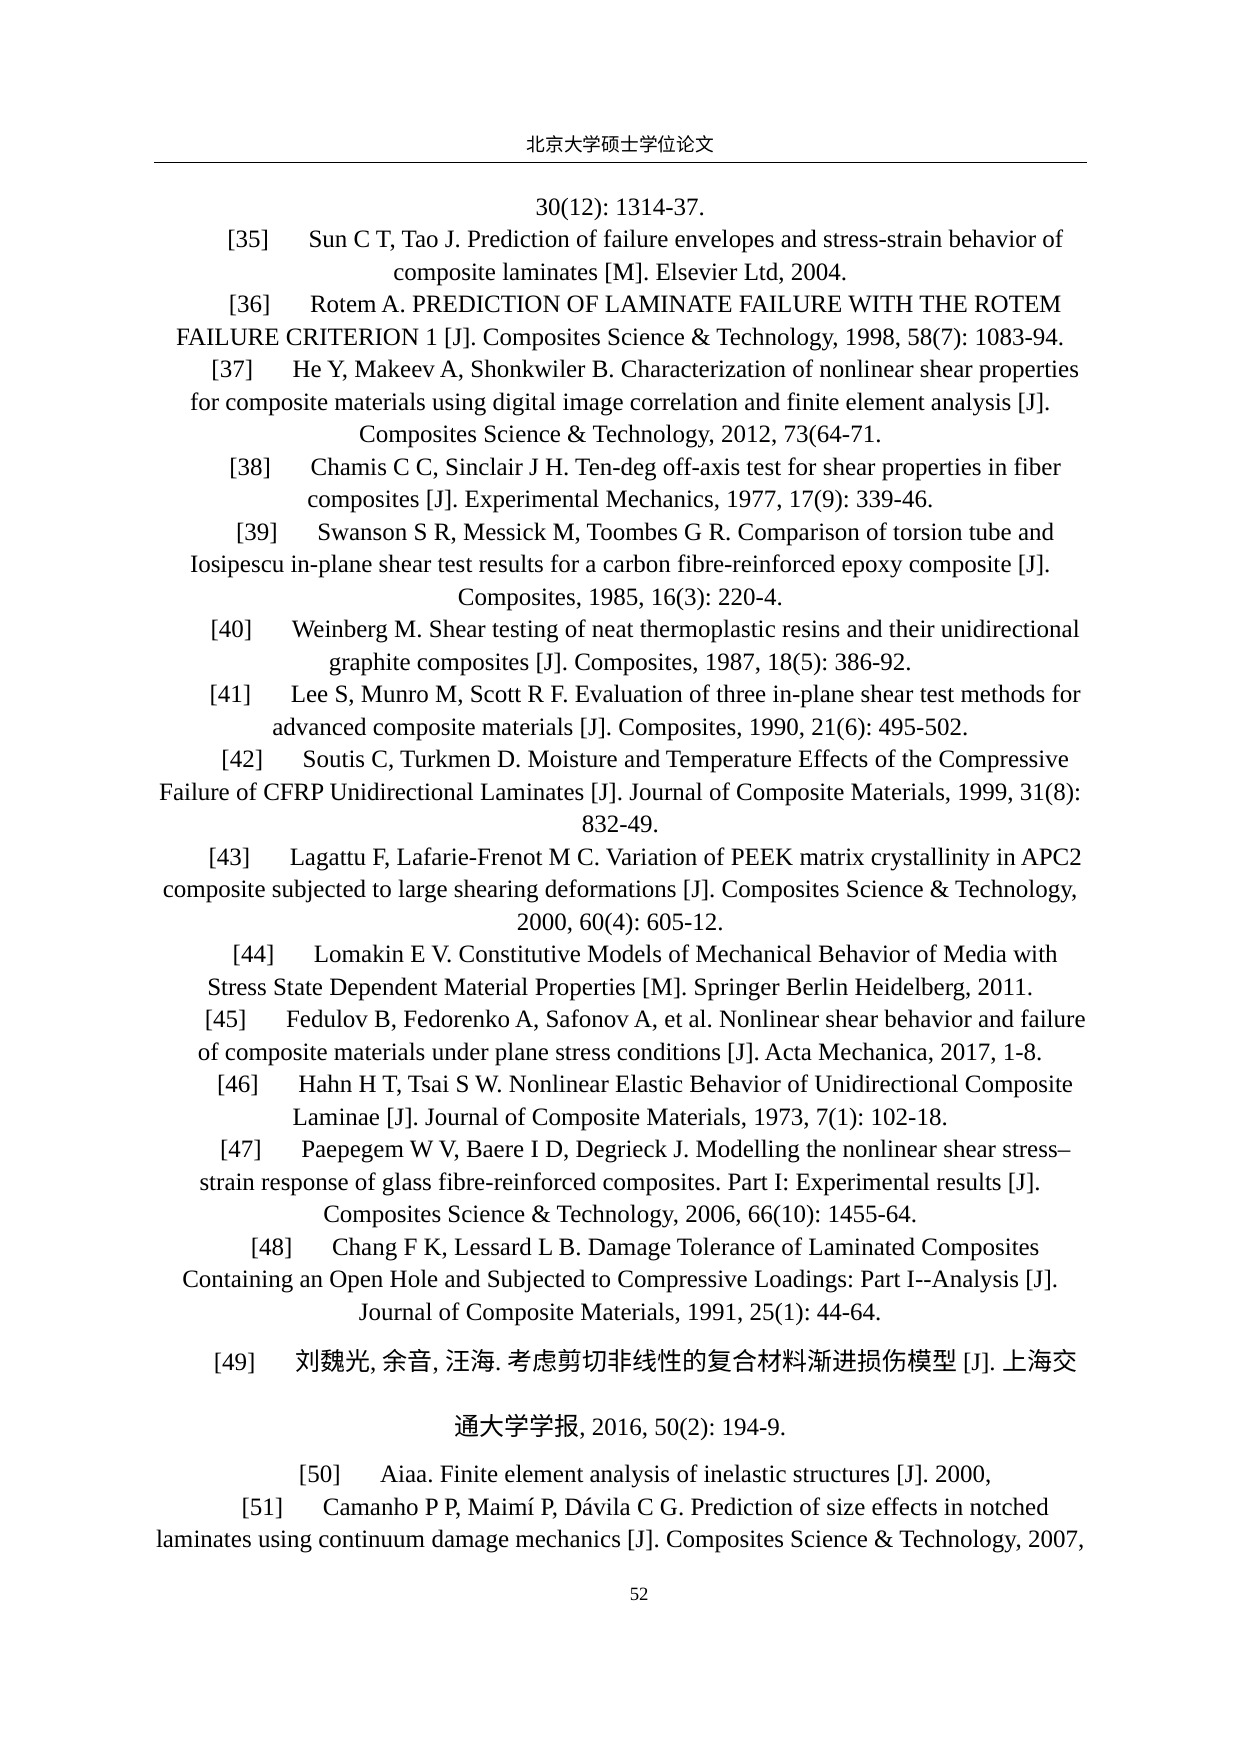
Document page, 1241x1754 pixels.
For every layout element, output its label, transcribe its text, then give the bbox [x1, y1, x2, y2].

text [44] Lomakin E V. Constitutive Models of Mechanical Behavior of Media with Stress State Dependent Material Properties [M]. Springer Berlin Heidelberg, 2011. [153, 937, 1087, 1002]
text [45] Fedulov B, Fedorenko A, Safonov A, et al. Nonlinear shear behavior and failure of composite materials under plane stress conditions [J]. Acta Mechanica, 2017, 1-8. [153, 1002, 1087, 1067]
text [47] Paepegem W V, Baere I D, Degrieck J. Modelling the nonlinear shear stress–strain response of glass fibre-reinforced composites. Part I: Experimental results [J]. Composites Science & Technology, 2006, 66(10): 1455-64. [153, 1132, 1087, 1230]
text [41] Lee S, Munro M, Scott R F. Evaluation of three in-plane shear test methods for advanced composite materials [J]. Composites, 1990, 21(6): 495-502. [153, 677, 1087, 742]
text [40] Weinberg M. Shear testing of neat thermoplastic resins and their unidirectional graphite composites [J]. Composites, 1987, 18(5): 386-92. [153, 612, 1087, 677]
text [39] Swanson S R, Messick M, Toombes G R. Comparison of torsion tube and Iosipescu in-plane shear test results for a carbon fibre-reinforced epoxy composite [J]. Composites, 1985, 16(3): 220-4. [153, 515, 1087, 612]
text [153, 1490, 1087, 1555]
text [37] He Y, Makeev A, Shonkwiler B. Characterization of nonlinear shear properties for composite materials using digital image correlation and finite element analysis [J]. Composites Science & Technology, 2012, 73(64-71. [153, 352, 1087, 450]
text [38] Chamis C C, Sinclair J H. Ten-deg off-axis test for shear properties in fiber composites [J]. Experimental Mechanics, 1977, 17(9): 339-46. [153, 450, 1087, 515]
text [46] Hahn H T, Tsai S W. Nonlinear Elastic Behavior of Unidirectional Composite Laminae [J]. Journal of Composite Materials, 1973, 7(1): 102-18. [153, 1067, 1087, 1132]
text [48] Chang F K, Lessard L B. Damage Tolerance of Laminated Composites Containing an Open Hole and Subjected to Compressive Loadings: Part I--Analysis [J]. Journal of Composite Materials, 1991, 25(1): 44-64. [153, 1230, 1087, 1327]
text [35] Sun C T, Tao J. Prediction of failure envelopes and stress-strain behavior of composite laminates [M]. Elsevier Ltd, 2004. [153, 222, 1087, 287]
text [36] Rotem A. PREDICTION OF LAMINATE FAILURE WITH THE ROTEM FAILURE CRITERION 1 [J]. Composites Science & Technology, 1998, 58(7): 1083-94. [153, 287, 1087, 352]
text [50] Aiaa. Finite element analysis of inelastic structures [J]. 2000, [153, 1457, 1087, 1490]
text [43] Lagattu F, Lafarie-Frenot M C. Variation of PEEK matrix crystallinity in APC2 composite subjected to large shearing deformations [J]. Composites Science & Technology, 2000, 60(4): 605-12. [153, 840, 1087, 937]
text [153, 190, 1087, 222]
text [42] Soutis C, Turkmen D. Moisture and Temperature Effects of the Compressive Failure of CFRP Unidirectional Laminates [J]. Journal of Composite Materials, 1999, 31(8): 832-49. [153, 742, 1087, 840]
text [49] 刘魏光, 余音, 汪海. 考虑剪切非线性的复合材料渐进损伤模型 [J]. 上海交通大学学报, 2016, 50(2): 194-9. [153, 1327, 1087, 1457]
